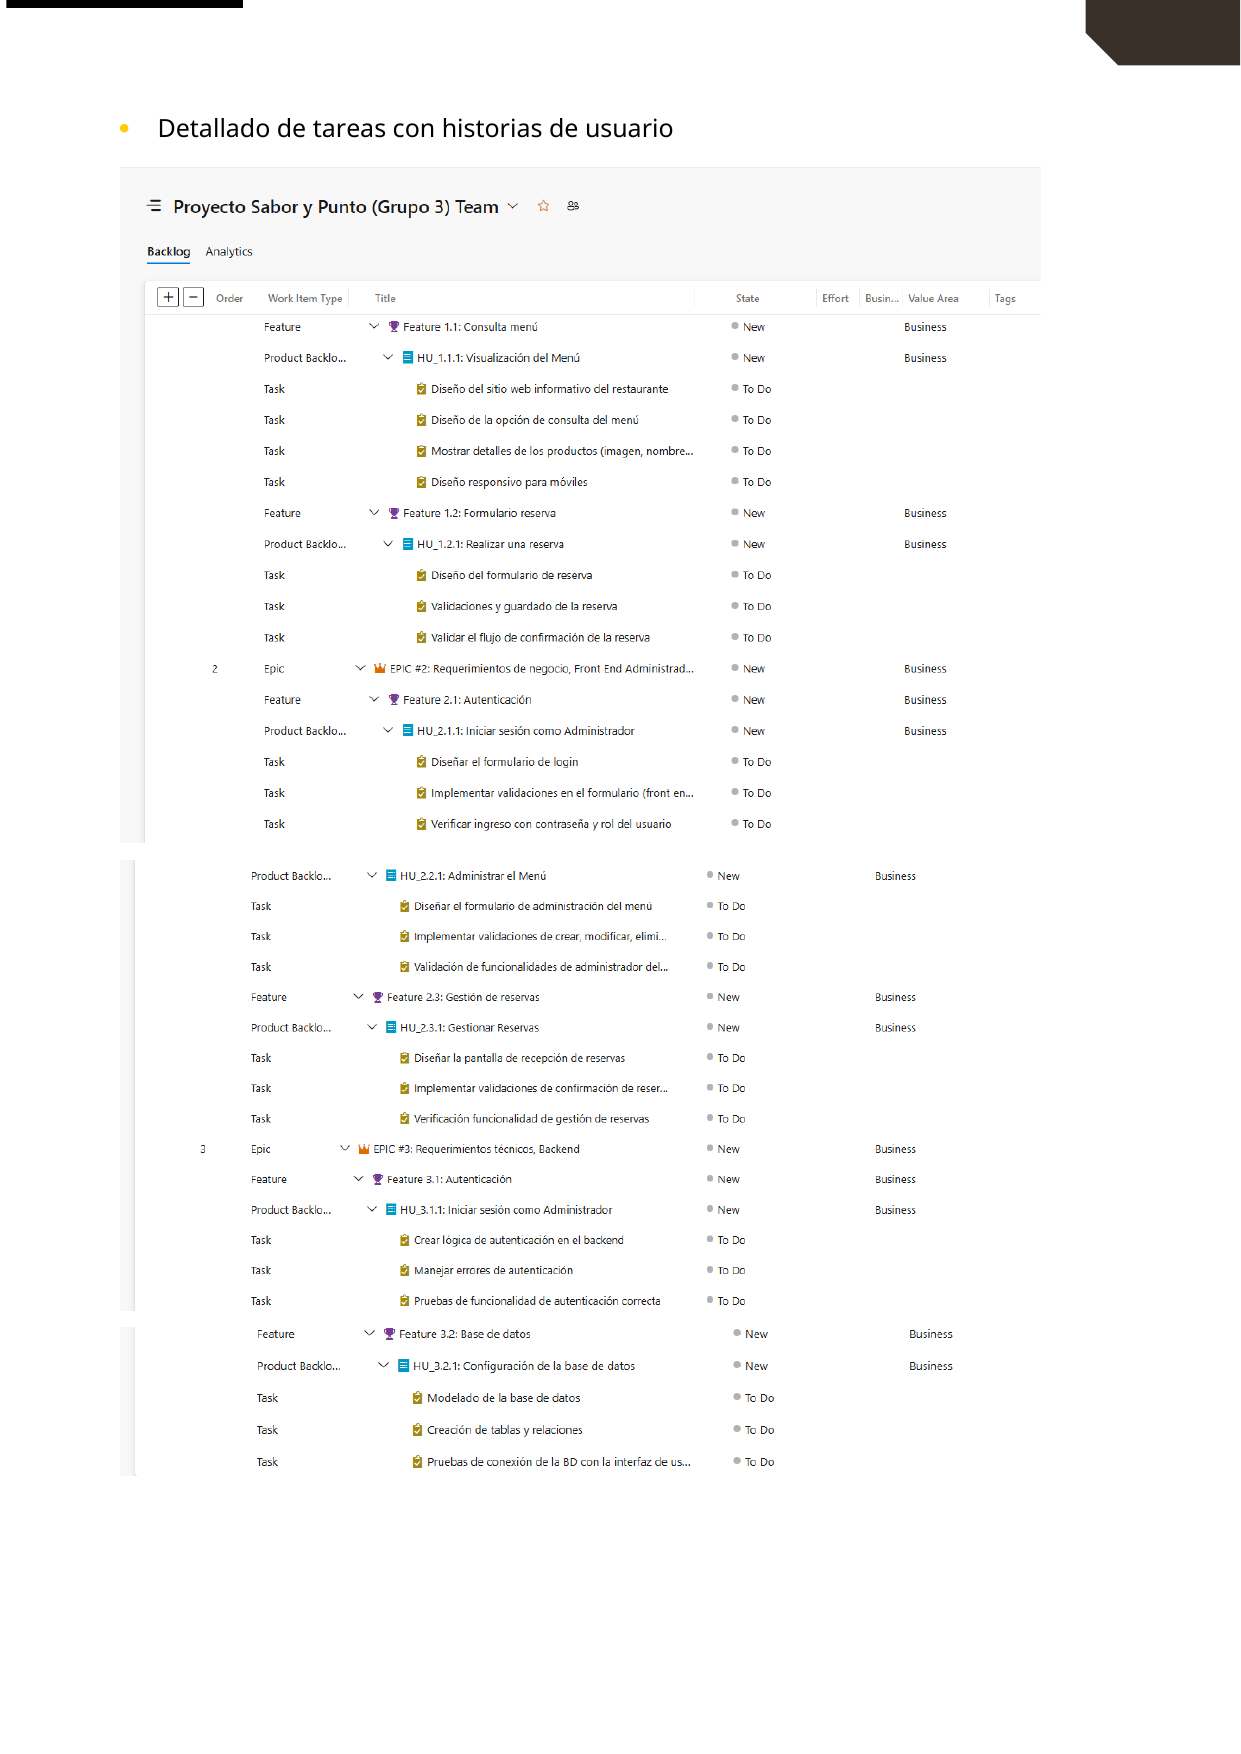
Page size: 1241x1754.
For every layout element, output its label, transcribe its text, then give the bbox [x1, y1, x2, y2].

picture [120, 1327, 1041, 1476]
picture [120, 860, 1041, 1311]
picture [120, 155, 1041, 843]
list Detallado de tareas con historias de usuario [120, 110, 1120, 144]
